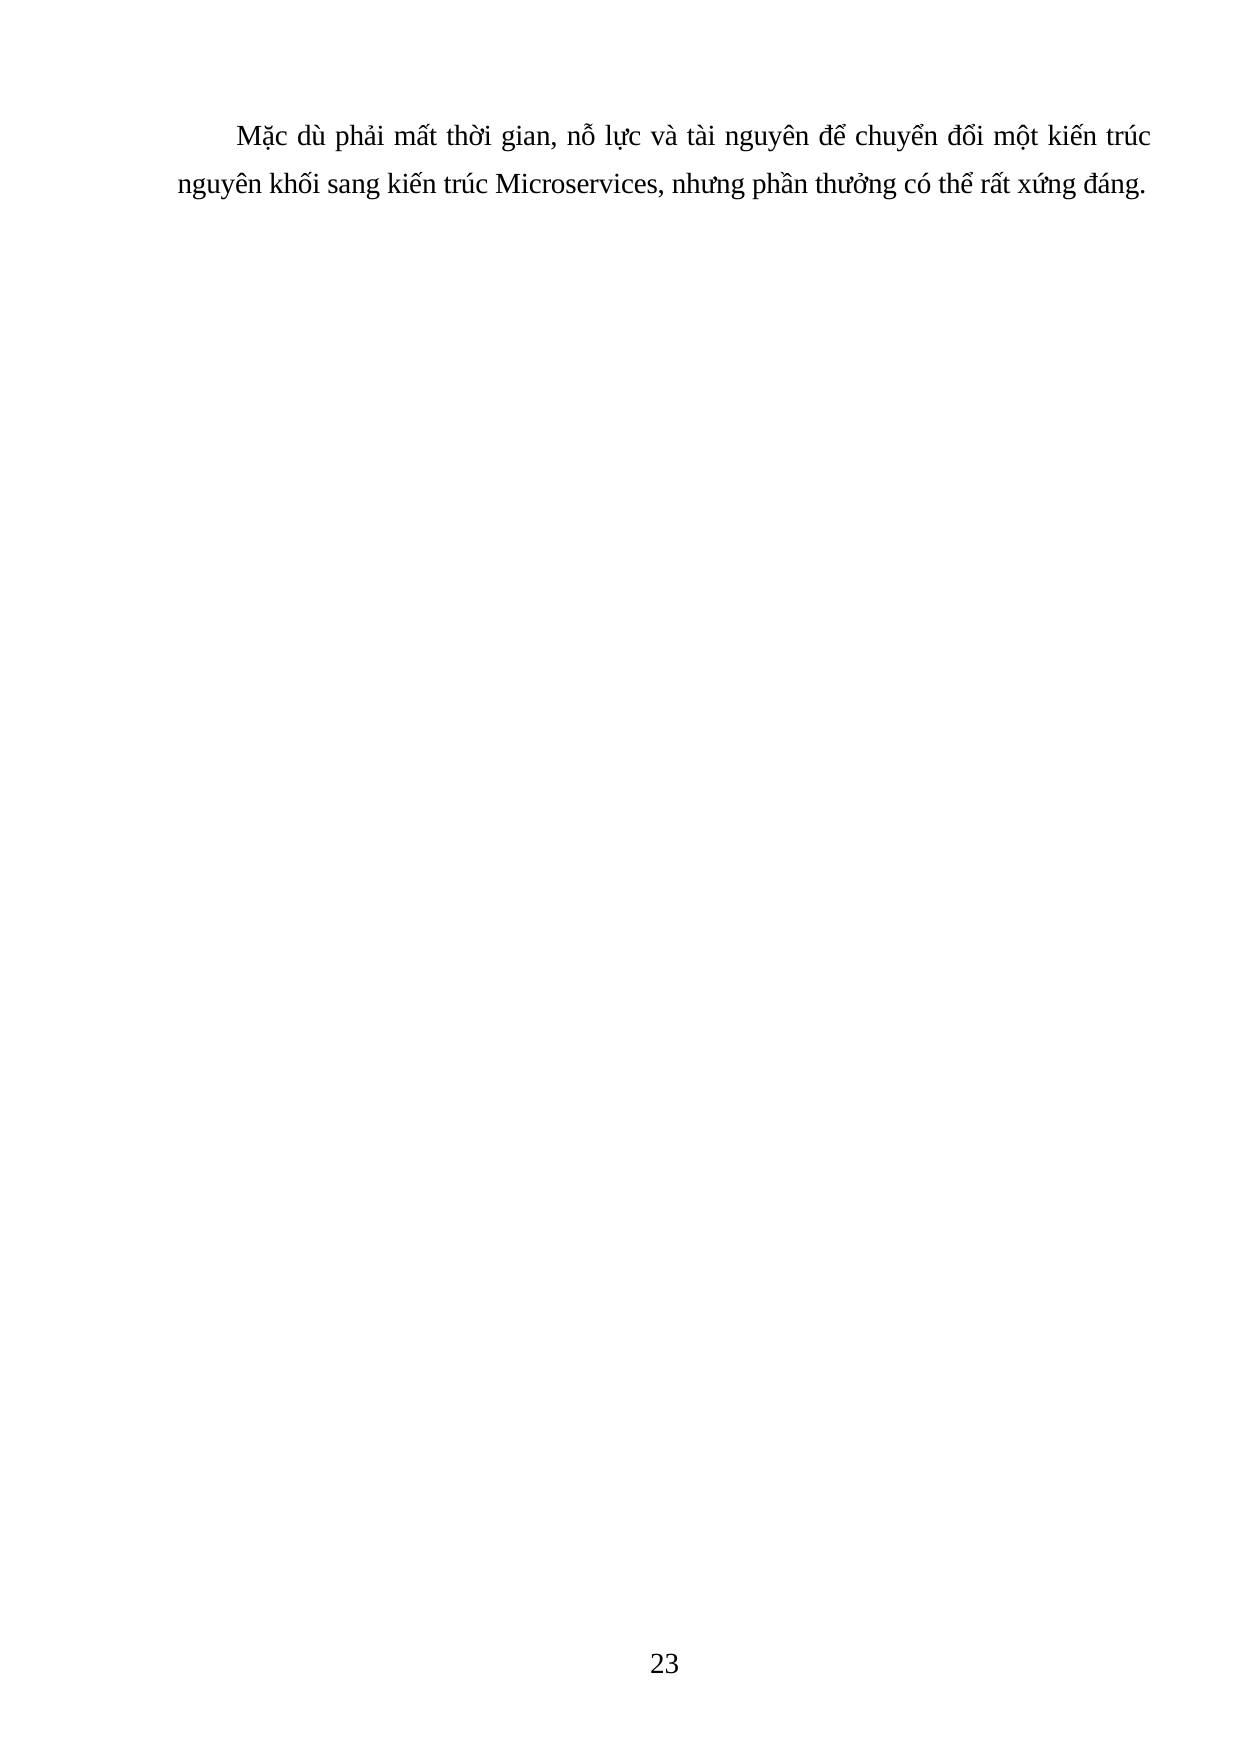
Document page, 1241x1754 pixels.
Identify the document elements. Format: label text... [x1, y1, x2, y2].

text Mặc dù phải mất thời gian, nỗ lực và tài nguyên để chuyển đổi một kiến trúc nguyên khối sang kiến trúc Microservices, nhưng phần thưởng có thể rất xứng đáng. [177, 118, 1152, 200]
